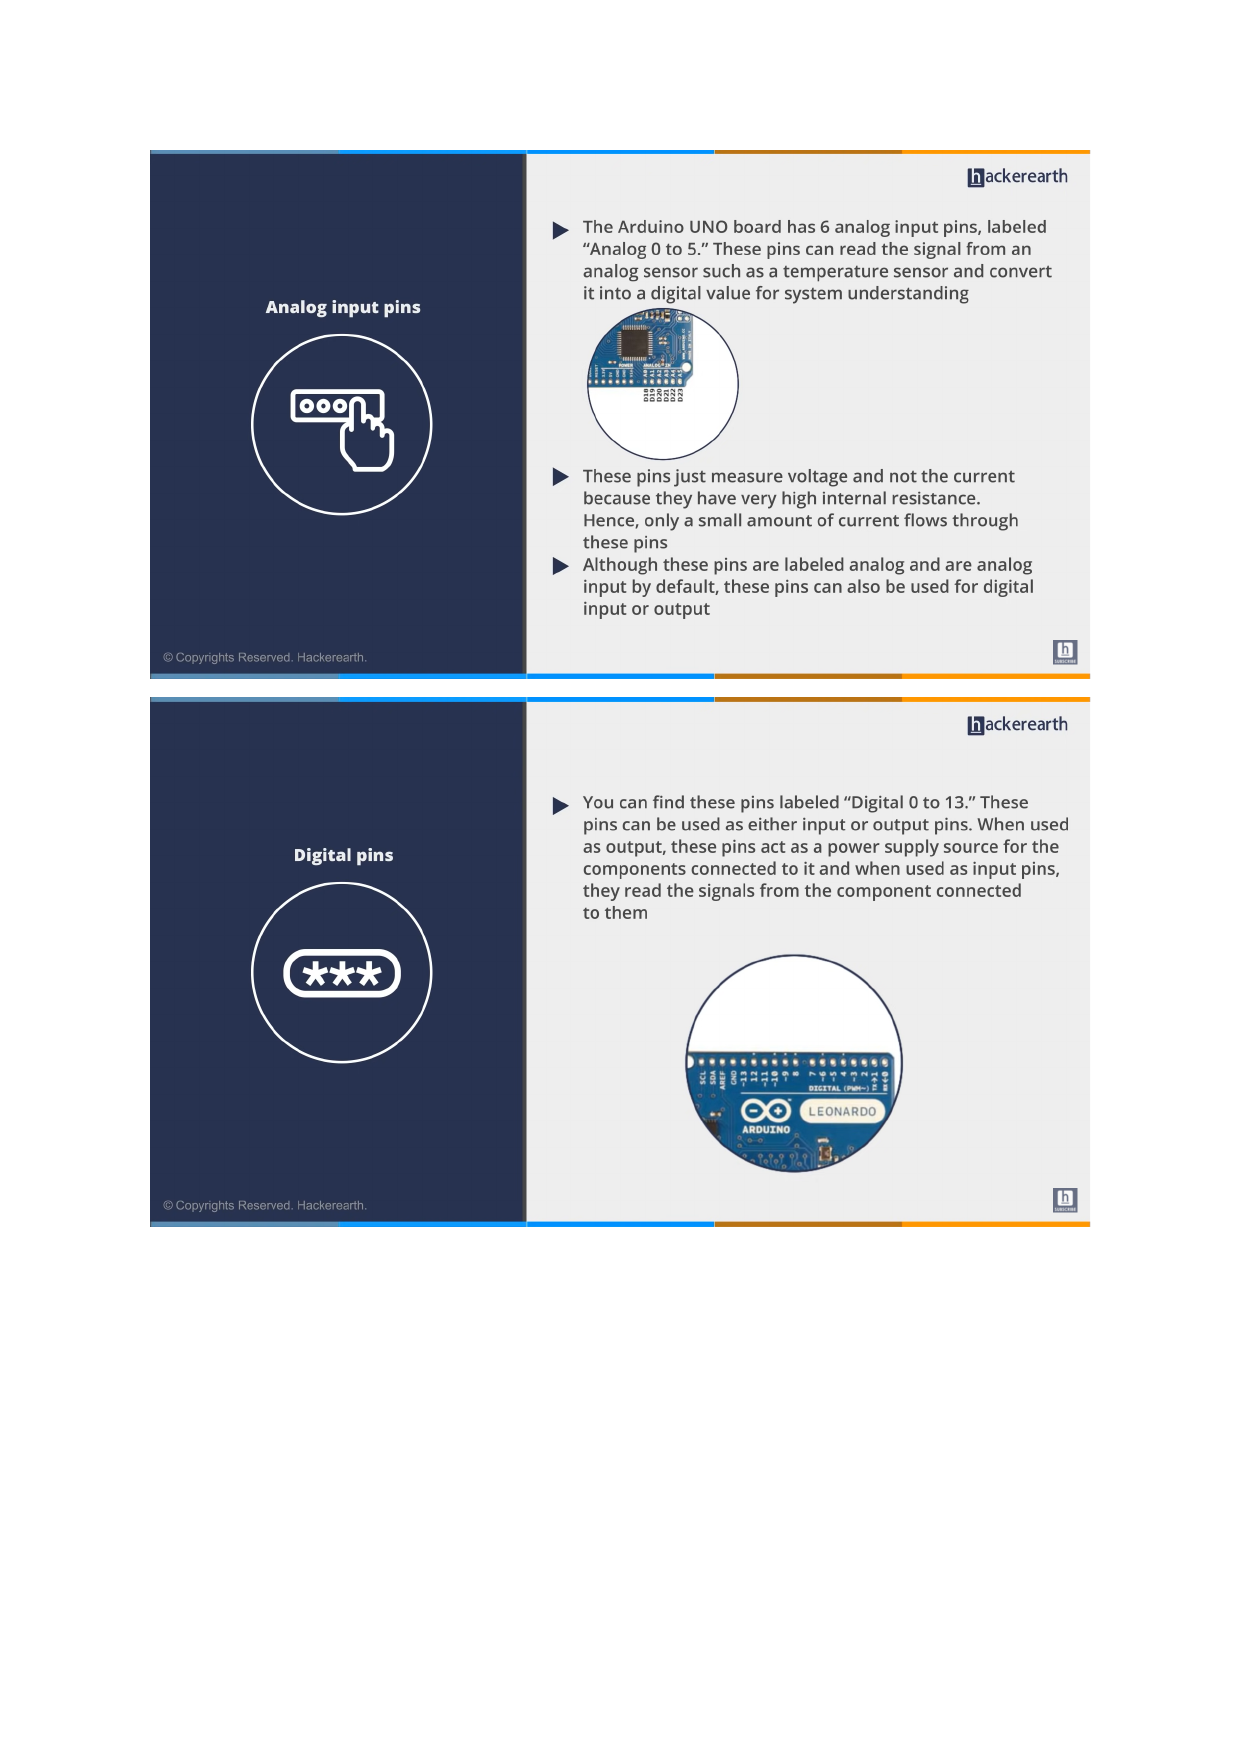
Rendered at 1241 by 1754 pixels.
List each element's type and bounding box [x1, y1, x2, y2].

picture [150, 697, 1091, 1227]
picture [150, 150, 1091, 679]
